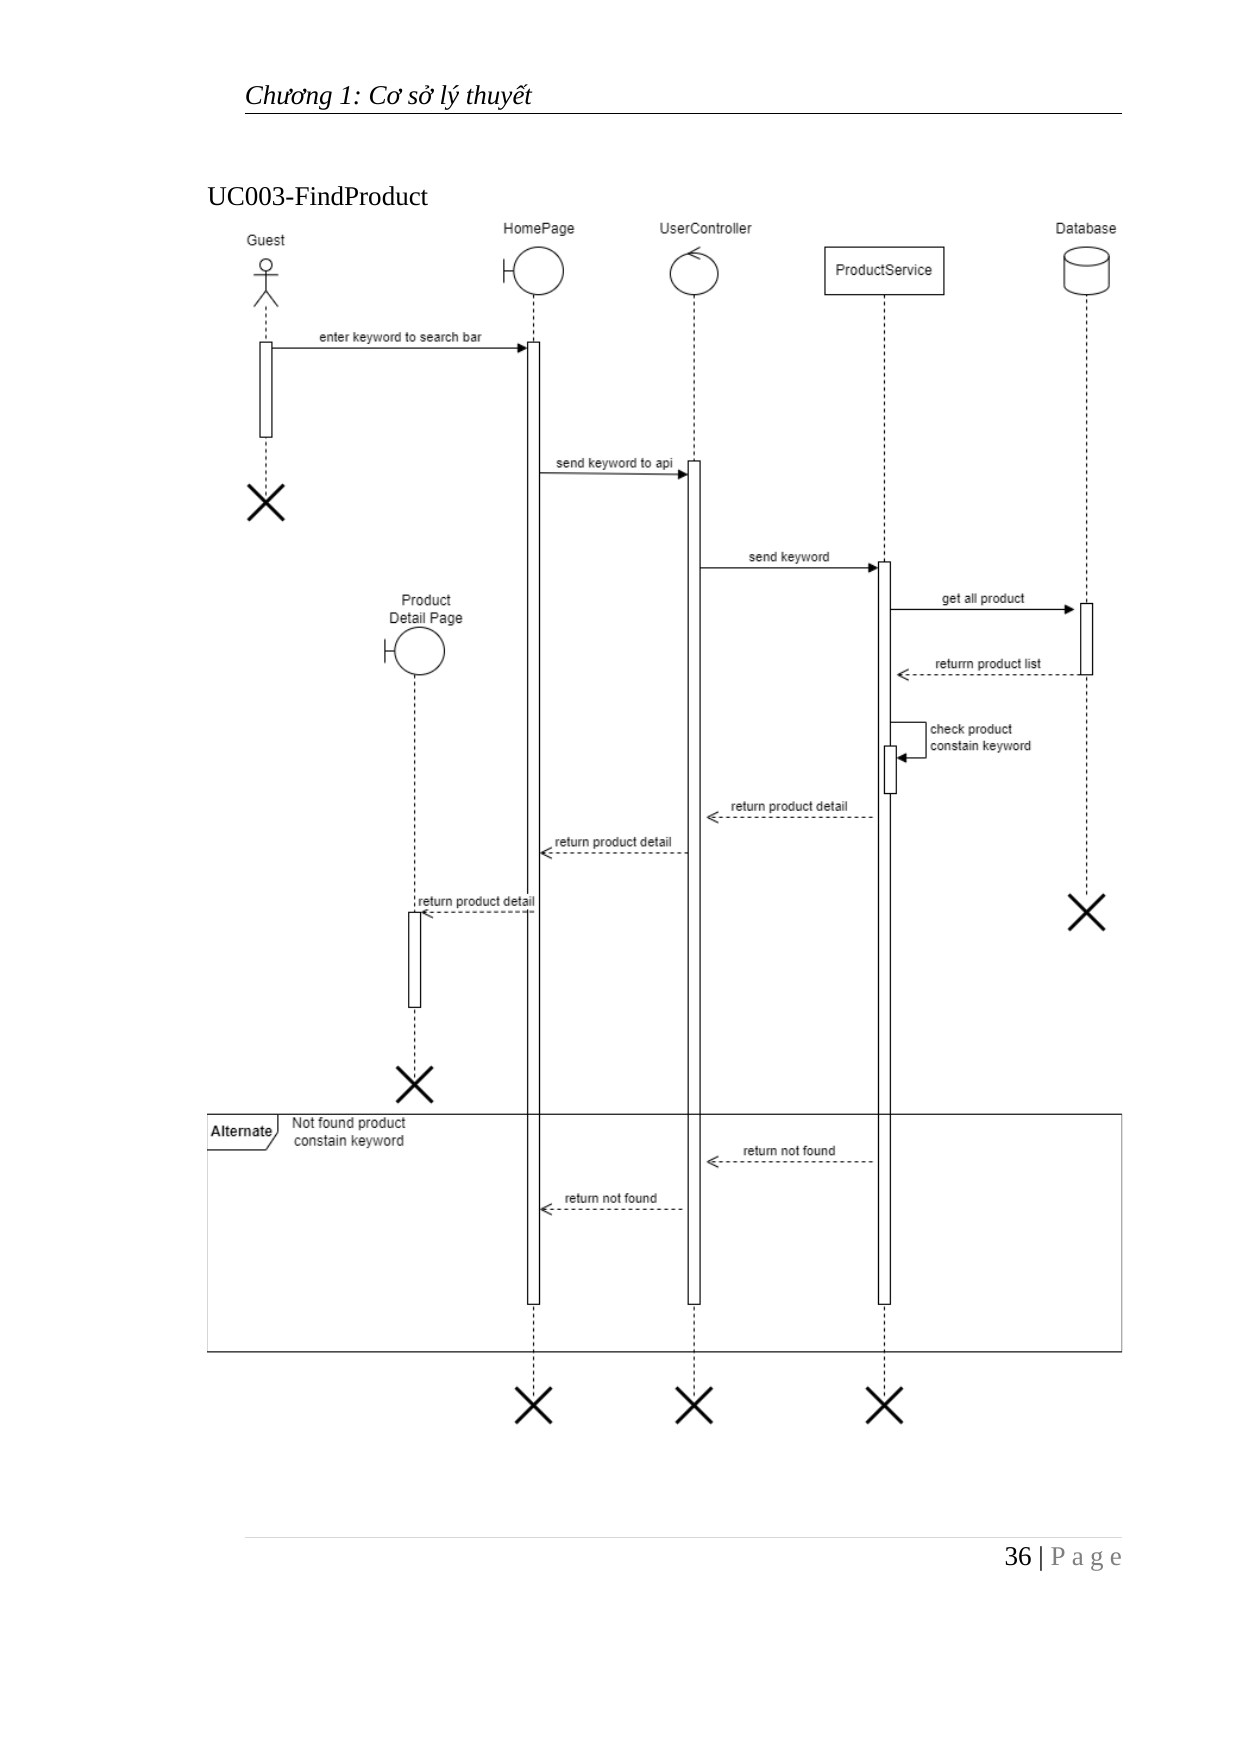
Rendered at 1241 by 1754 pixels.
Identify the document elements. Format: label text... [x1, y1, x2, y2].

picture [207, 211, 1123, 1425]
text UC003-FindProduct [207, 180, 1122, 211]
